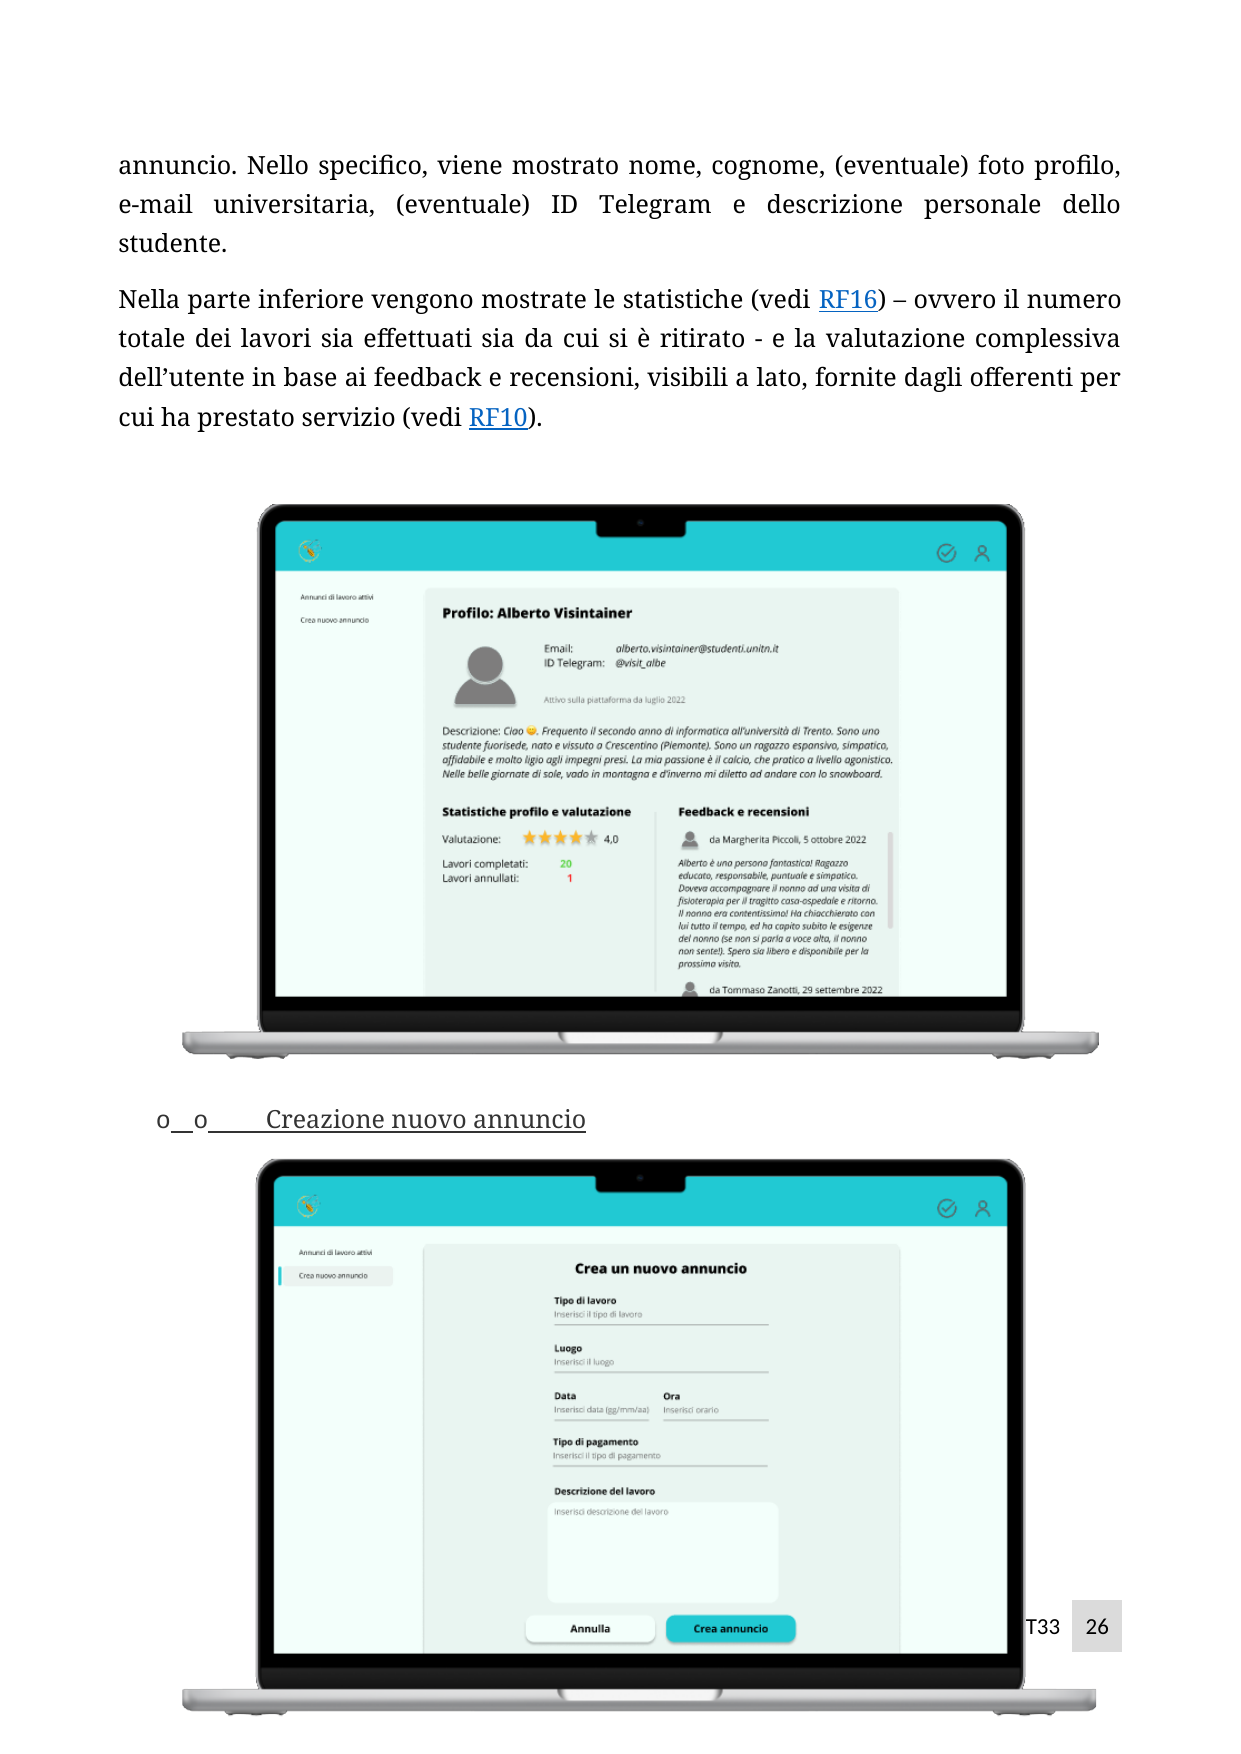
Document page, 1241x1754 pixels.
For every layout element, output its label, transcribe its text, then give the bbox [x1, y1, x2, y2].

picture [182, 1149, 1097, 1743]
text Nella parte inferiore vengono mostrate le statistiche (vedi RF16) – ovvero il numero totale dei lavori sia effettuati sia da cui si è ritirato - e la valutazione complessiva dell’utente in base ai feedback e recensioni, visibili a lato, fornite dagli offerenti per cui ha prestato servizio (vedi RF10). [118, 282, 1122, 433]
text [118, 148, 1122, 260]
picture [182, 504, 1099, 1059]
